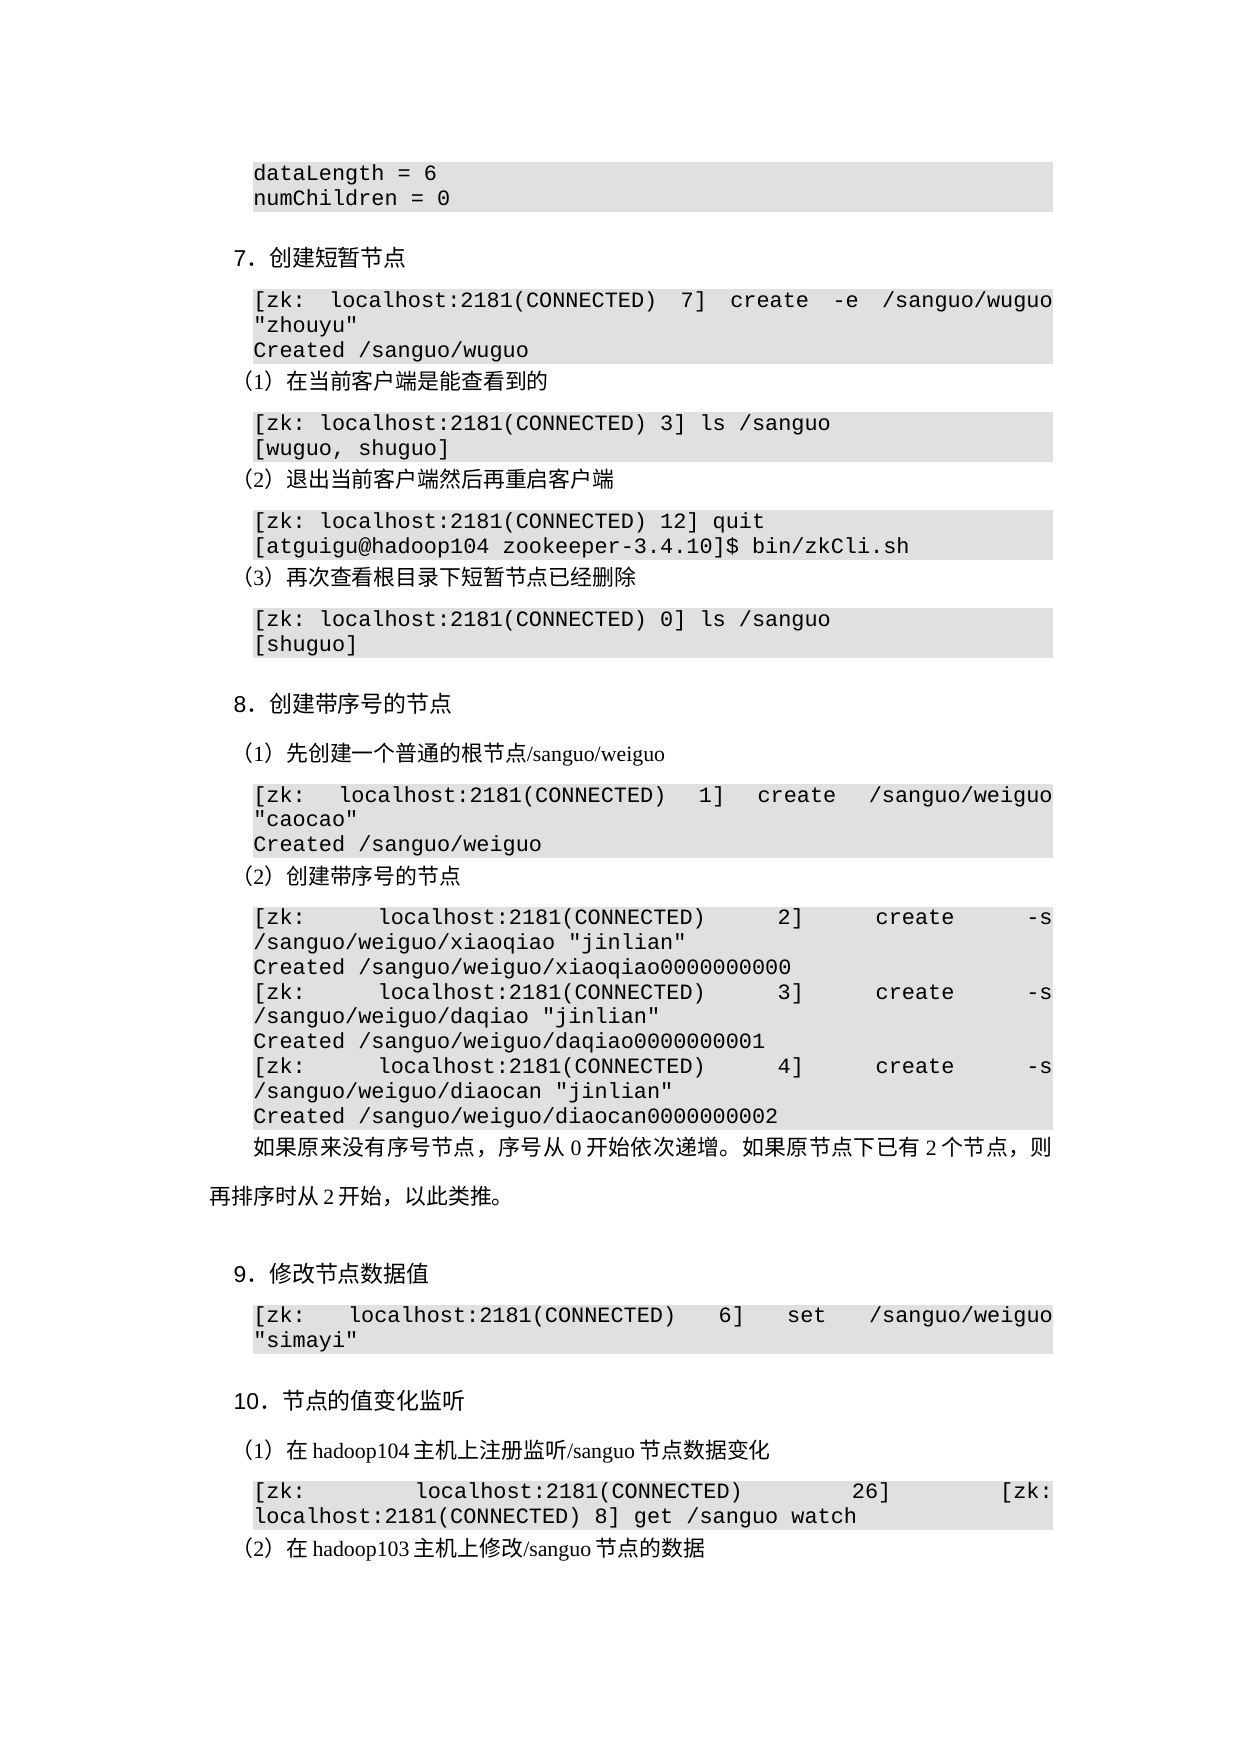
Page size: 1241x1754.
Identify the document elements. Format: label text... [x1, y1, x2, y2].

text [zk: localhost:2181(CONNECTED) 7] create -e /sanguo/wuguo "zhouyu" [253, 289, 1053, 339]
text （2）退出当前客户端然后再重启客户端 [187, 462, 1053, 494]
text [zk: localhost:2181(CONNECTED) 4] create -s /sanguo/weiguo/diaocan "jinlian" [253, 1055, 1053, 1105]
text Created /sanguo/weiguo/diaocan0000000002 [253, 1105, 1053, 1130]
text Created /sanguo/wuguo [253, 339, 1053, 364]
text Created /sanguo/weiguo/daqiao0000000001 [253, 1031, 1053, 1055]
text （1）先创建一个普通的根节点/sanguo/weiguo [187, 736, 1053, 768]
text [atguigu@hadoop104 zookeeper-3.4.10]$ bin/zkCli.sh [253, 535, 1053, 560]
text （1）在当前客户端是能查看到的 [187, 364, 1053, 396]
text （2）创建带序号的节点 [187, 858, 1053, 891]
text [zk: localhost:2181(CONNECTED) 12] quit [253, 510, 1053, 535]
text Created /sanguo/weiguo [253, 833, 1053, 858]
text dataLength = 6 [253, 162, 1053, 187]
text [zk: localhost:2181(CONNECTED) 0] ls /sanguo [253, 608, 1053, 633]
text （3）再次查看根目录下短暂节点已经删除 [187, 560, 1053, 592]
text 7．创建短暂节点 [187, 224, 1053, 289]
text [wuguo, shuguo] [253, 437, 1053, 462]
text 8．创建带序号的节点 [187, 671, 1053, 736]
text Created /sanguo/weiguo/xiaoqiao0000000000 [253, 956, 1053, 981]
text [zk: localhost:2181(CONNECTED) 6] set /sanguo/weiguo "simayi" [253, 1305, 1053, 1354]
text （1）在hadoop104主机上注册监听/sanguo节点数据变化 [187, 1432, 1053, 1465]
text 如果原来没有序号节点，序号从0开始依次递增。如果原节点下已有2个节点，则再排序时从2开始，以此类推。 [209, 1130, 1053, 1211]
text [zk: localhost:2181(CONNECTED) 1] create /sanguo/weiguo "caocao" [253, 784, 1053, 833]
text [shuguo] [253, 633, 1053, 658]
text [zk: localhost:2181(CONNECTED) 26] [zk: localhost:2181(CONNECTED) 8] get /sanguo watch [253, 1481, 1053, 1530]
text [zk: localhost:2181(CONNECTED) 2] create -s /sanguo/weiguo/xiaoqiao "jinlian" [253, 907, 1053, 956]
text [zk: localhost:2181(CONNECTED) 3] ls /sanguo [253, 412, 1053, 437]
text 9．修改节点数据值 [187, 1240, 1053, 1305]
text 10．节点的值变化监听 [187, 1367, 1053, 1432]
text （2）在hadoop103主机上修改/sanguo节点的数据 [187, 1530, 1053, 1563]
text [zk: localhost:2181(CONNECTED) 3] create -s /sanguo/weiguo/daqiao "jinlian" [253, 981, 1053, 1031]
text numChildren = 0 [253, 187, 1053, 212]
